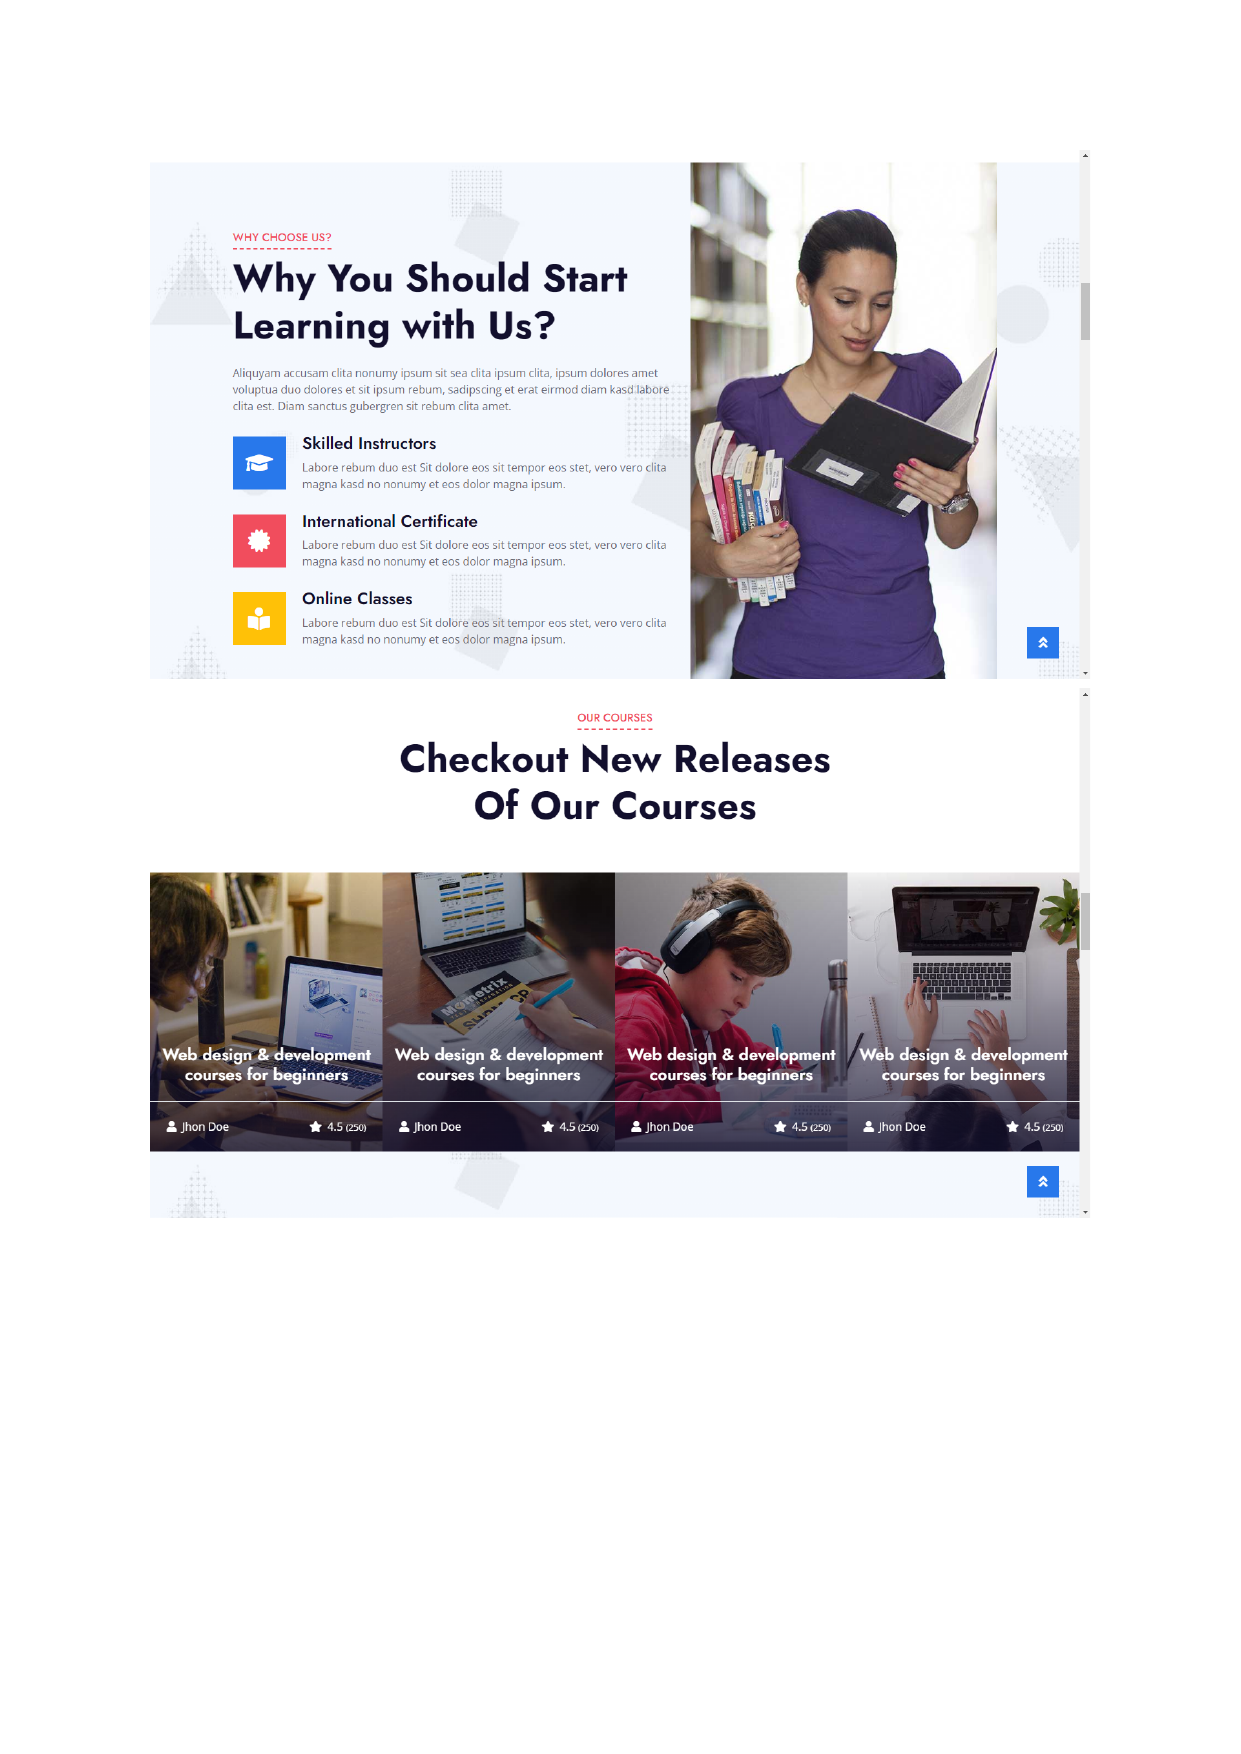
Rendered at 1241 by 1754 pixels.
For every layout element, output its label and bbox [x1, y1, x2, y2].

picture [150, 688, 1091, 1218]
picture [150, 150, 1091, 679]
